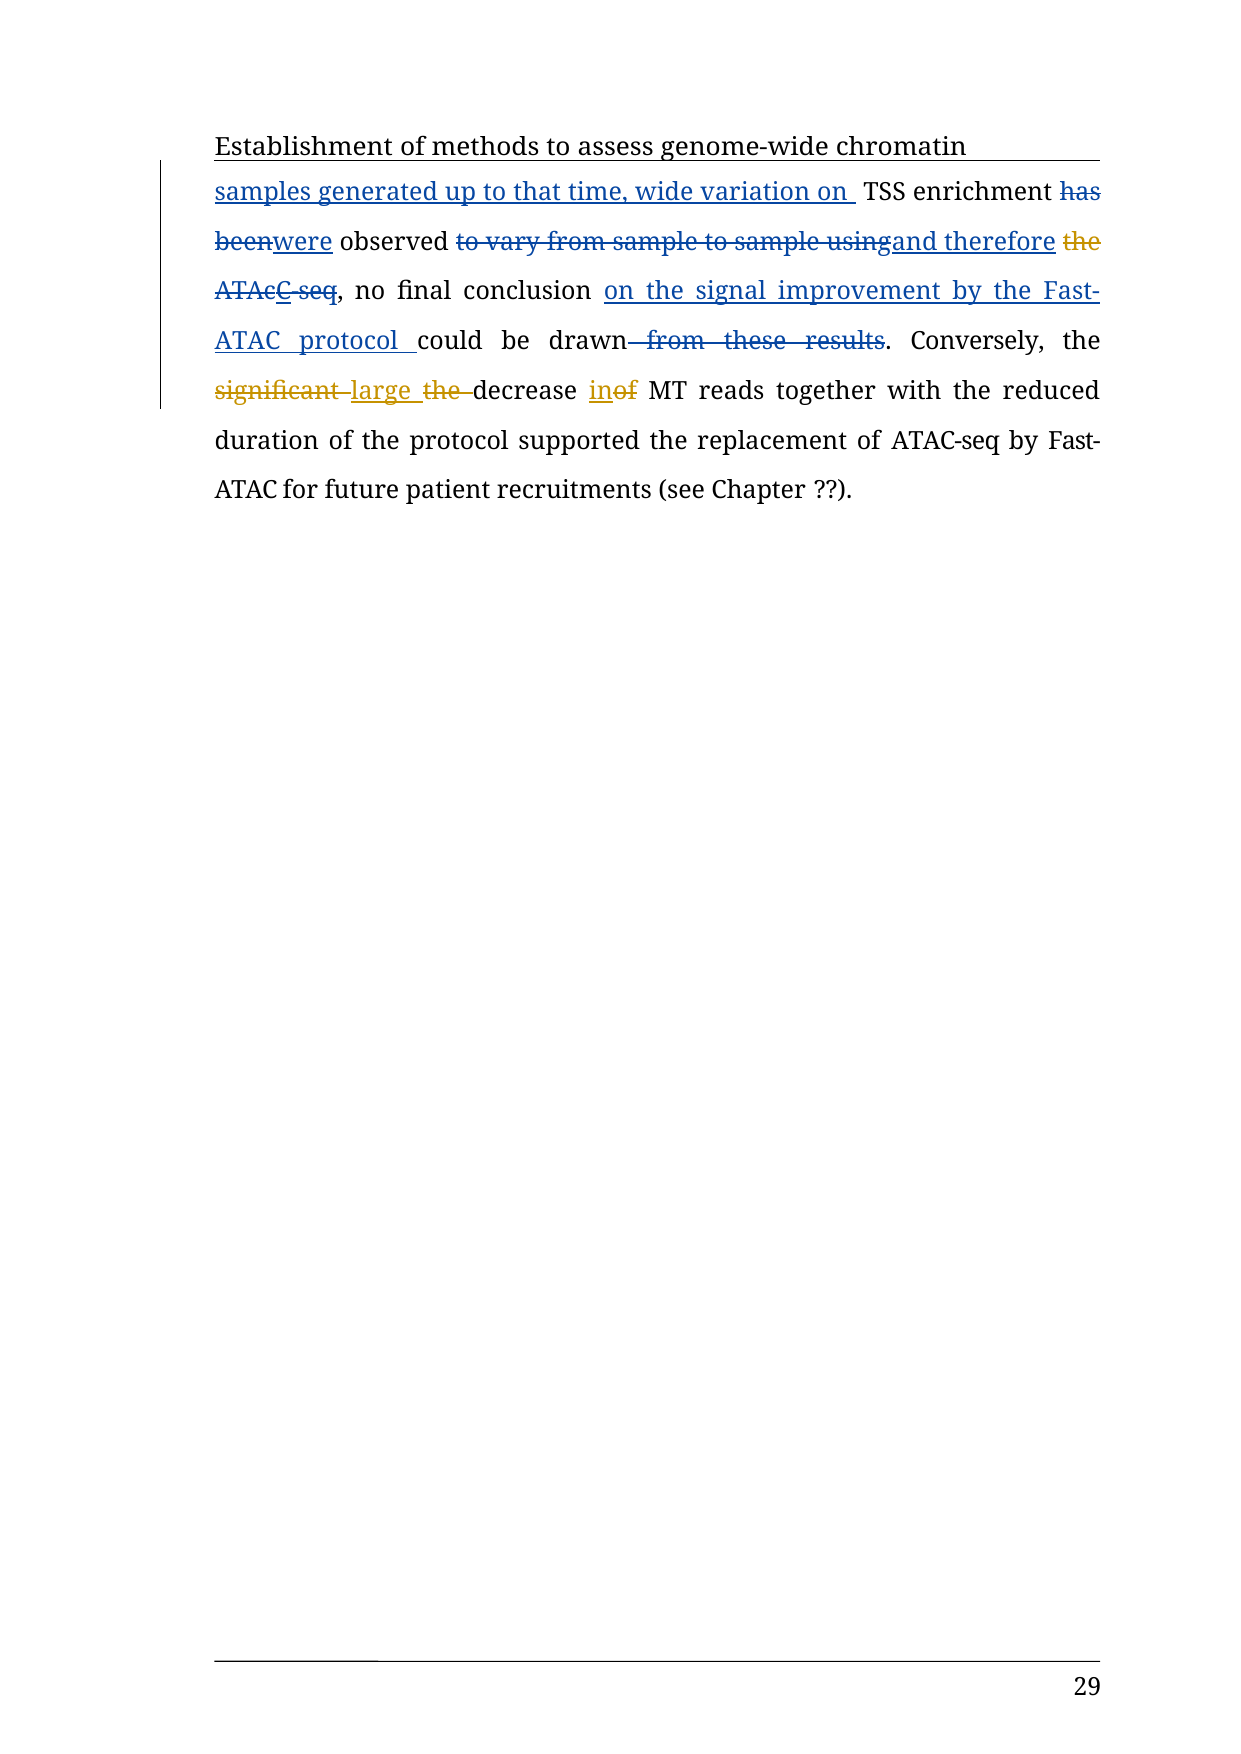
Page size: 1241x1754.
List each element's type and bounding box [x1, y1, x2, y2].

text [214, 160, 1101, 509]
